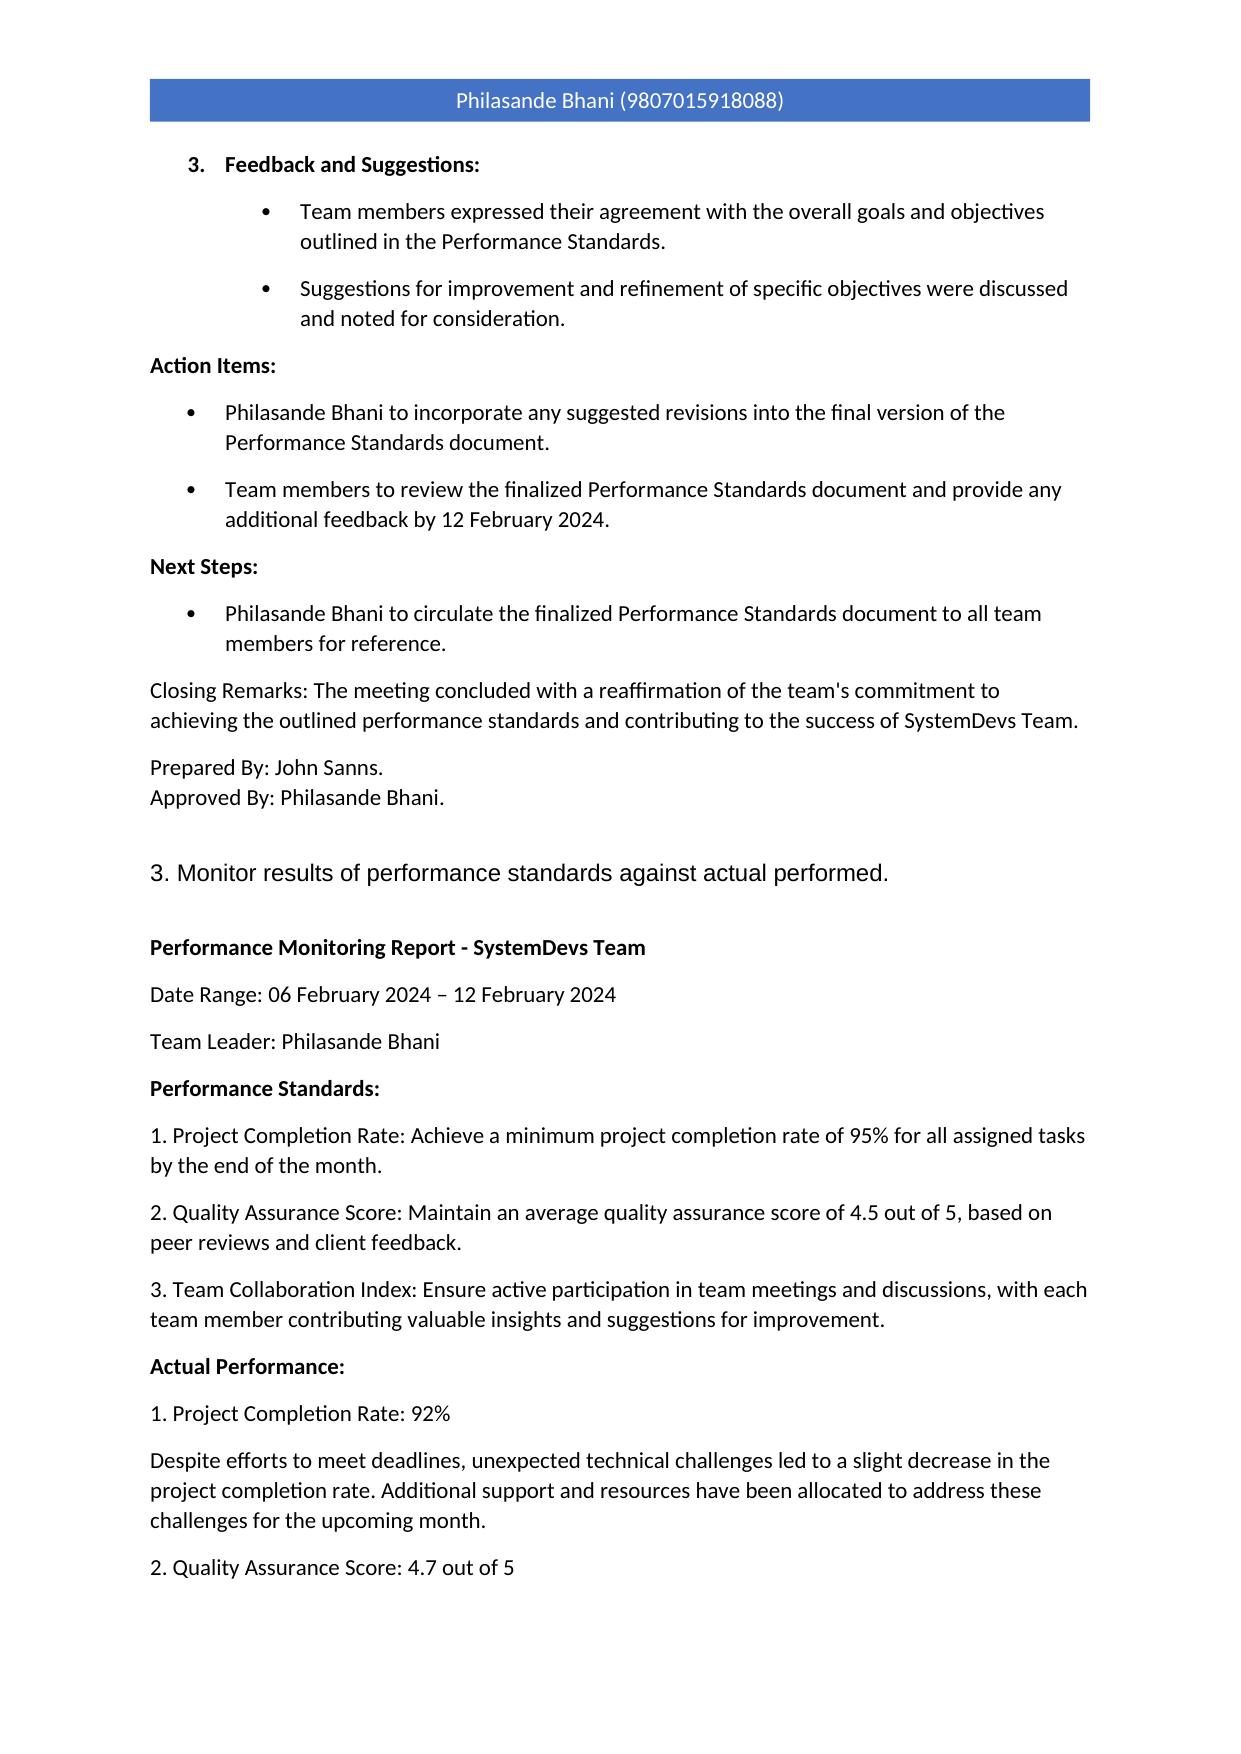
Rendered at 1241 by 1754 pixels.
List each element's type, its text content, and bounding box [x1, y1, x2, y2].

text 2. Quality Assurance Score: 4.7 out of 5 [150, 1553, 1090, 1581]
list Team members to review the finalized Performance Standards document and provide any additional feedback by 12 February 2024. [187, 475, 1090, 533]
list Suggestions for improvement and refinement of specific objectives were discussed and noted for consideration. [262, 274, 1090, 332]
text Next Steps: [150, 552, 1090, 580]
text Performance Monitoring Report - SystemDevs Team [150, 933, 1090, 961]
text 1. Project Completion Rate: Achieve a minimum project completion rate of 95% for all assigned tasks by the end of the month. [150, 1121, 1090, 1179]
text Performance Standards: [150, 1074, 1090, 1102]
text Despite efforts to meet deadlines, unexpected technical challenges led to a slight decrease in the project completion rate. Additional support and resources have been allocated to address these challenges for the upcoming month. [150, 1446, 1090, 1534]
text Actual Performance: [150, 1352, 1090, 1380]
text 3. Monitor results of performance standards against actual performed. [150, 859, 1090, 887]
text Action Items: [150, 351, 1090, 379]
list Feedback and Suggestions: [187, 150, 1090, 178]
list Philasande Bhani to incorporate any suggested revisions into the final version of the Performance Standards document. [187, 398, 1090, 456]
text Team Leader: Philasande Bhani [150, 1027, 1090, 1055]
list Philasande Bhani to circulate the finalized Performance Standards document to all team members for reference. [187, 599, 1090, 657]
text 1. Project Completion Rate: 92% [150, 1399, 1090, 1427]
text Prepared By: John Sanns. Approved By: Philasande Bhani. [150, 753, 1090, 811]
list Team members expressed their agreement with the overall goals and objectives outlined in the Performance Standards. [262, 197, 1090, 255]
text 2. Quality Assurance Score: Maintain an average quality assurance score of 4.5 out of 5, based on peer reviews and client feedback. [150, 1198, 1090, 1256]
text 3. Team Collaboration Index: Ensure active participation in team meetings and discussions, with each team member contributing valuable insights and suggestions for improvement. [150, 1275, 1090, 1333]
text Date Range: 06 February 2024 – 12 February 2024 [150, 980, 1090, 1008]
text Closing Remarks: The meeting concluded with a reaffirmation of the team's commitment to achieving the outlined performance standards and contributing to the success of SystemDevs Team. [150, 676, 1090, 734]
